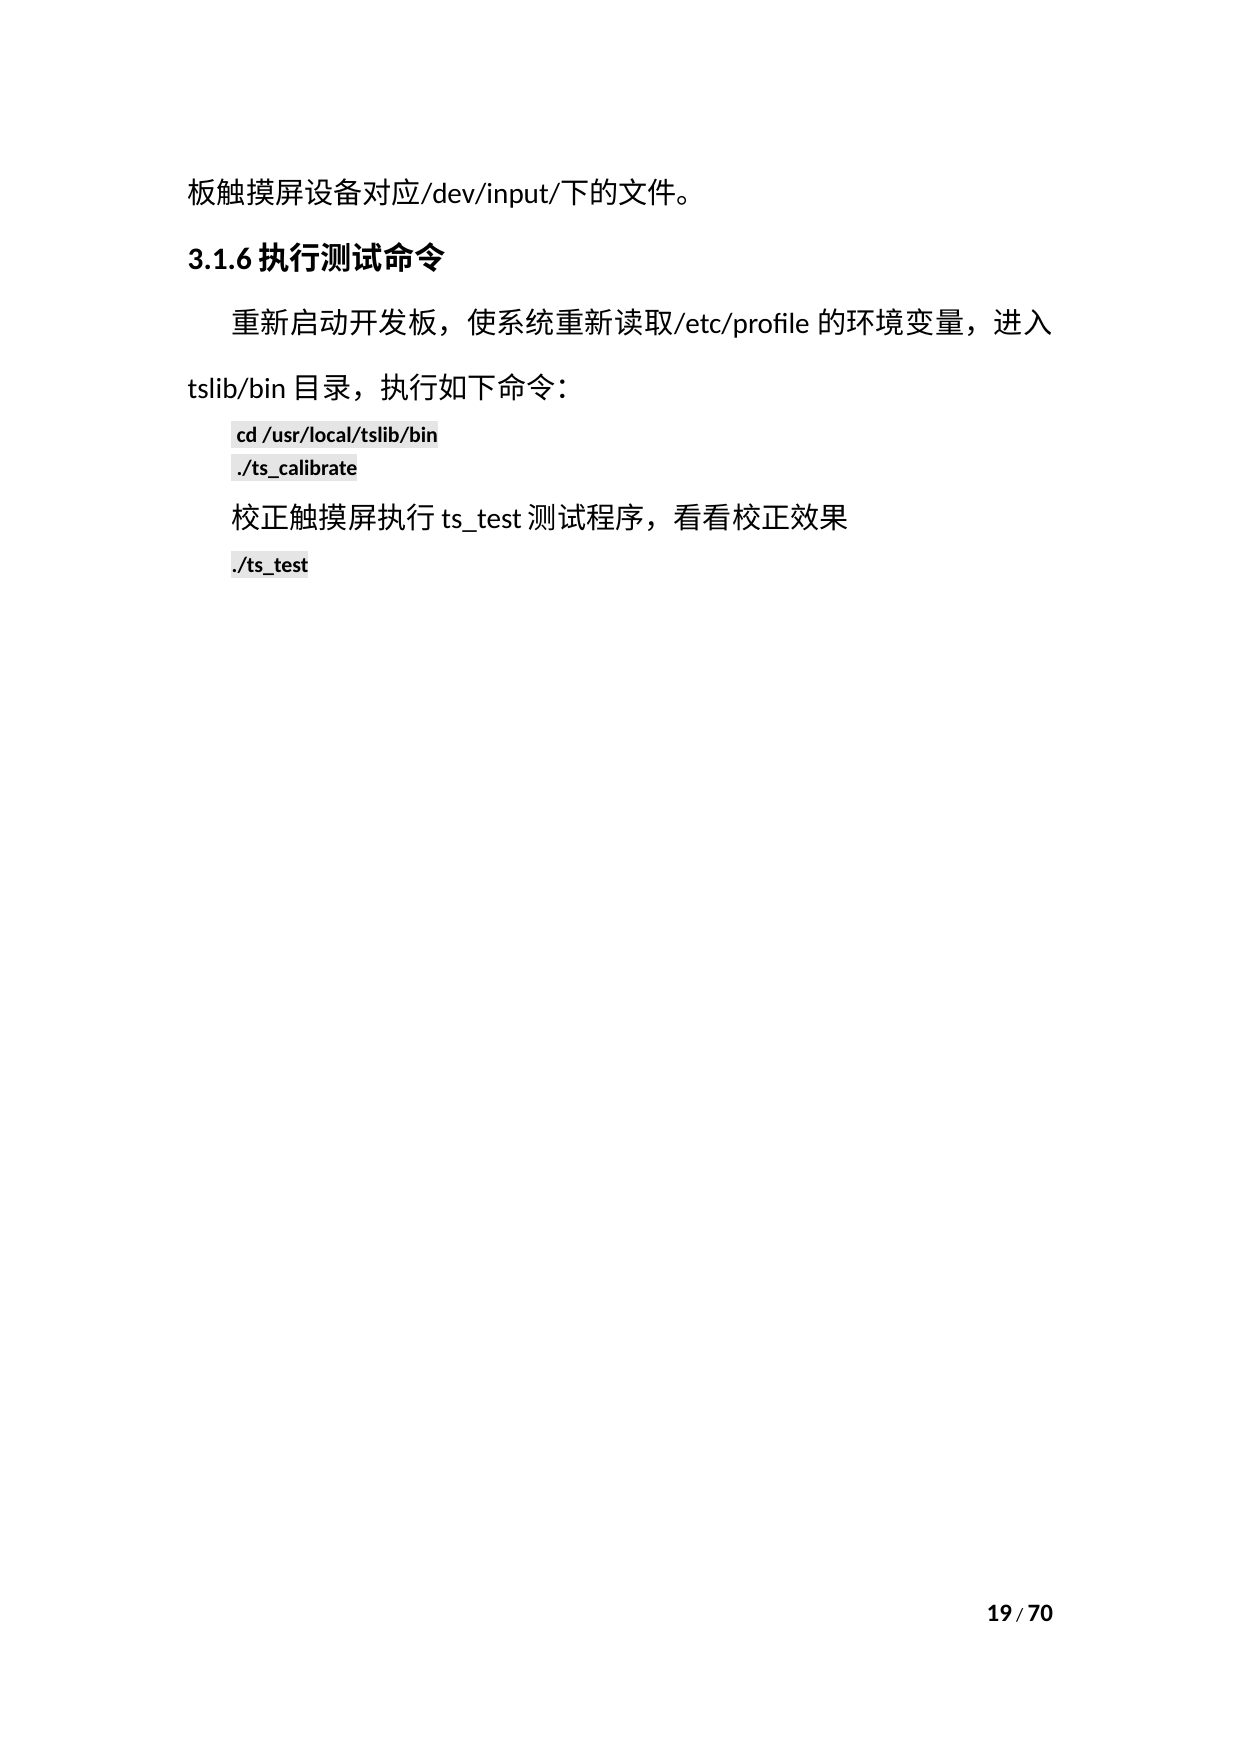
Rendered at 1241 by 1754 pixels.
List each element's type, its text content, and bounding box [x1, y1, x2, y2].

text 3.1.6执行测试命令 [187, 223, 1053, 288]
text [187, 158, 1053, 223]
text cd /usr/local/tslib/bin [187, 418, 1053, 451]
text ./ts_test [187, 548, 1053, 581]
text 重新启动开发板，使系统重新读取/etc/profile 的环境变量，进入 tslib/bin 目录，执行如下命令： [187, 288, 1053, 418]
text 校正触摸屏执行ts_test测试程序，看看校正效果 [187, 483, 1053, 548]
text ./ts_calibrate [187, 451, 1053, 483]
